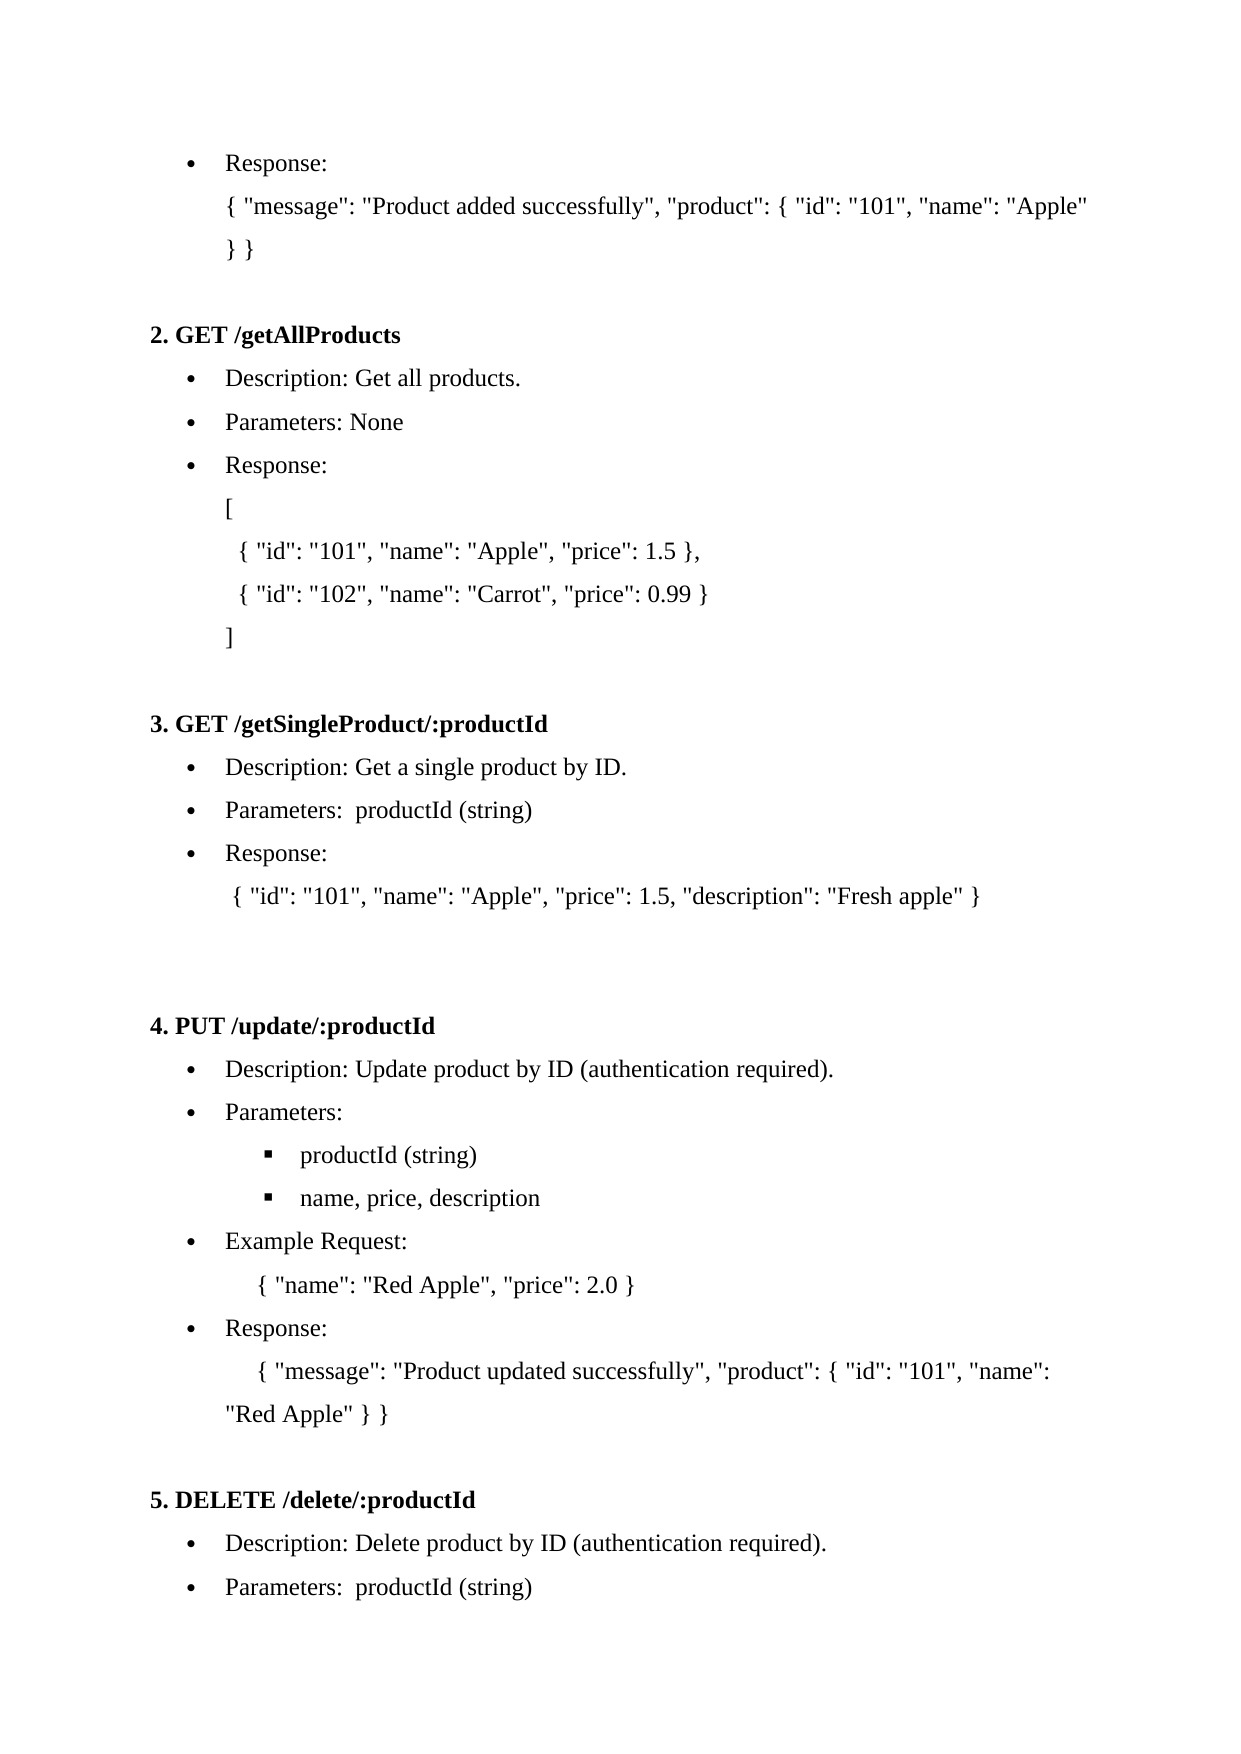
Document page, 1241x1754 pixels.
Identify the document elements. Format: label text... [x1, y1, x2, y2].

list Response: [ [187, 450, 328, 522]
text } } [225, 234, 1169, 263]
subtitle GET /getSingleProduct/:productId [150, 709, 1169, 738]
subtitle PUT /update/:productId [150, 1011, 1169, 1039]
list Parameters: productId (string) [187, 795, 1169, 824]
text { "id": "101", "name": "Apple", "price": 1.5, "description": "Fresh apple" } [231, 881, 1169, 910]
subtitle DELETE /delete/:productId [150, 1485, 1169, 1514]
list Response: [187, 1313, 1169, 1341]
text { "message": "Product added successfully", "product": { "id": "101", "name": "Apple" [225, 191, 1169, 220]
text ] [225, 622, 1169, 651]
list Example Request: [187, 1226, 1169, 1255]
text { "message": "Product updated successfully", "product": { "id": "101", "name": "Red Apple" } } [225, 1356, 1052, 1428]
text { "id": "101", "name": "Apple", "price": 1.5 }, [237, 536, 1169, 565]
list Description: Delete product by ID (authentication required). [187, 1528, 1169, 1557]
list Parameters: productId (string) [187, 1572, 1169, 1600]
list name, price, description [262, 1183, 1169, 1212]
list productId (string) [262, 1140, 1169, 1169]
list Description: Get all products. [187, 363, 1169, 392]
list Parameters: [187, 1097, 1169, 1126]
list Description: Get a single product by ID. [187, 752, 1169, 781]
list Response: [187, 838, 1169, 867]
list Parameters: None [187, 407, 1169, 436]
text { "name": "Red Apple", "price": 2.0 } [256, 1270, 1169, 1298]
list Response: [187, 148, 1169, 177]
list Description: Update product by ID (authentication required). [187, 1054, 1169, 1083]
subtitle GET /getAllProducts [150, 321, 1169, 349]
text { "id": "102", "name": "Carrot", "price": 0.99 } [237, 579, 1169, 608]
